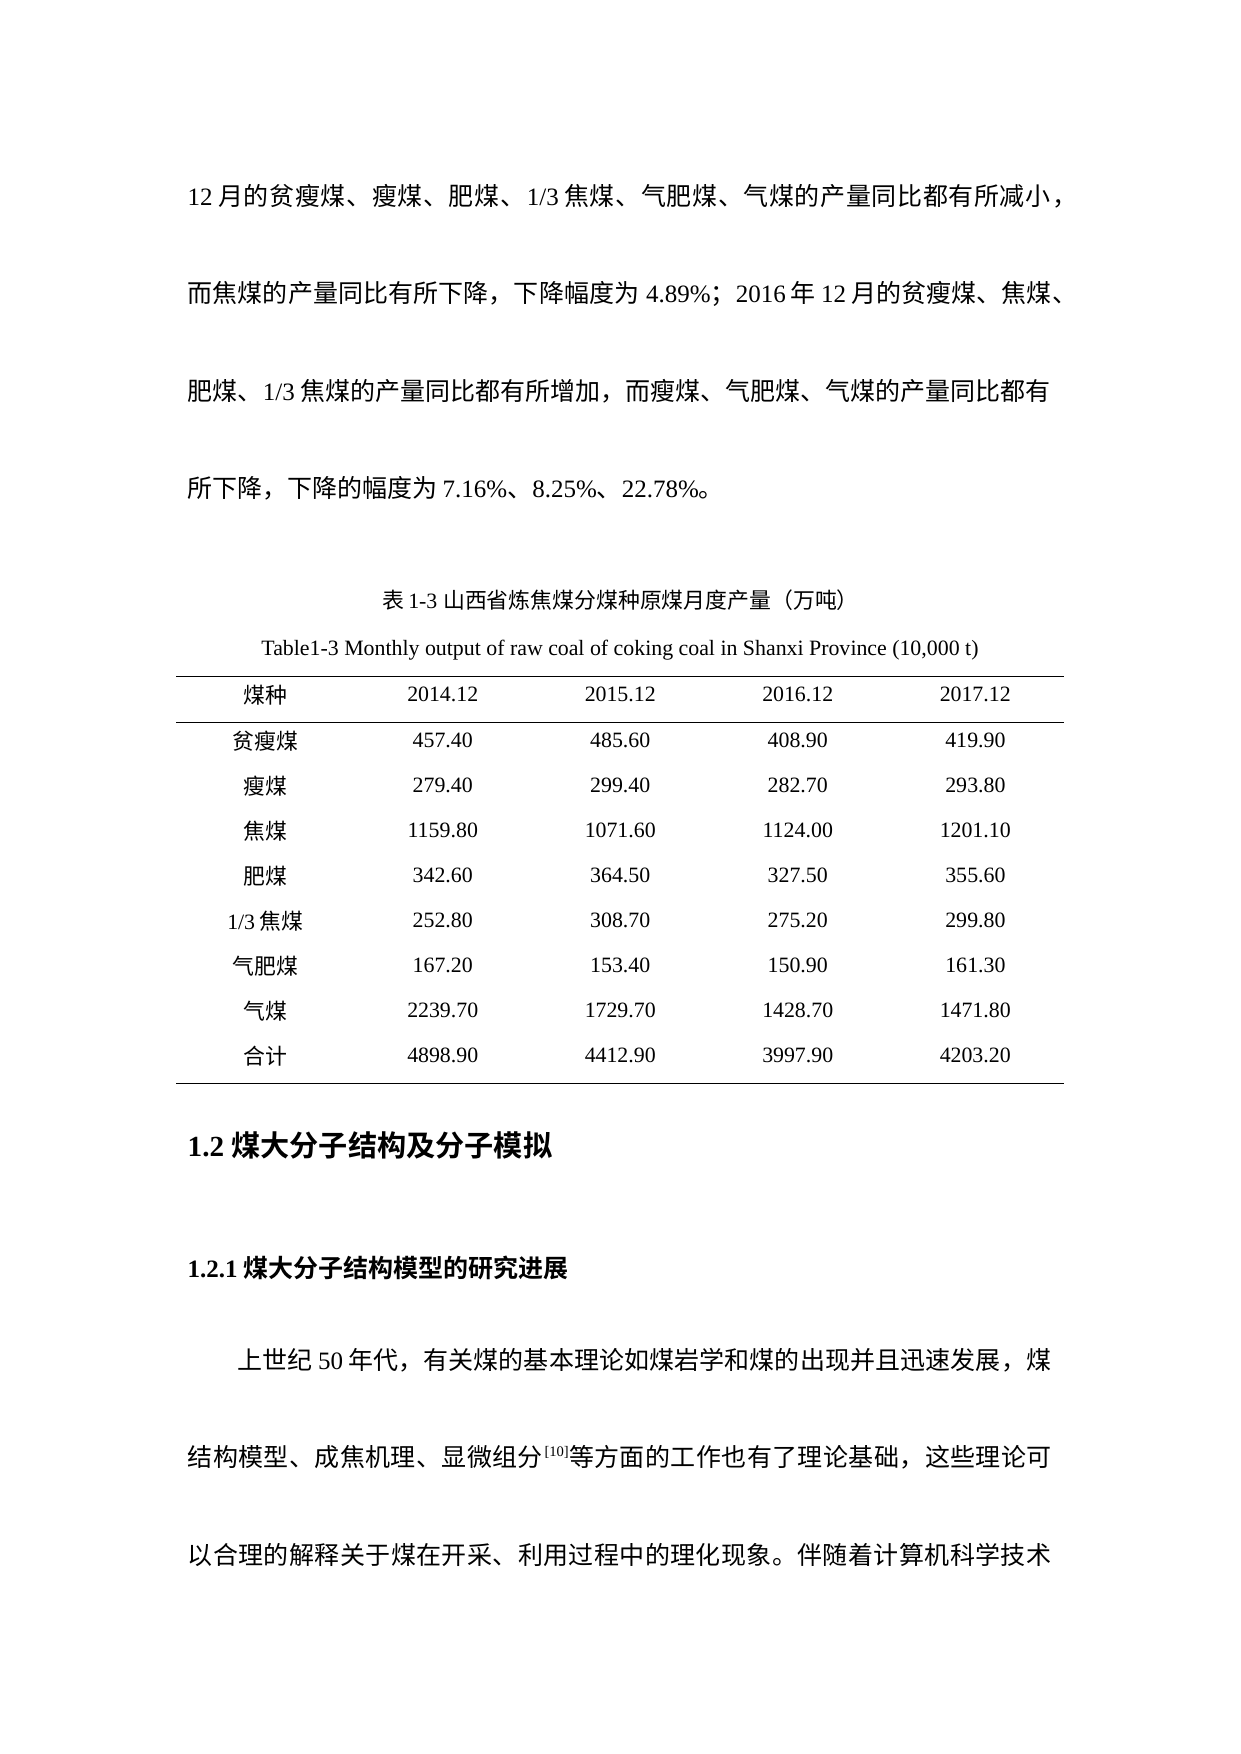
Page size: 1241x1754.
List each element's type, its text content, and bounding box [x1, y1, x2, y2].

table_header 2016.12 [709, 677, 886, 722]
table_cell 355.60 [886, 858, 1064, 903]
table_cell 1159.80 [354, 813, 531, 858]
table_cell 气煤 [176, 993, 354, 1038]
table_header 煤种 [176, 677, 354, 722]
table_cell 308.70 [531, 903, 709, 948]
table_cell 合计 [176, 1038, 354, 1083]
table_cell 150.90 [709, 948, 886, 993]
table_cell 气肥煤 [176, 948, 354, 993]
table_cell 485.60 [531, 723, 709, 768]
table_cell 252.80 [354, 903, 531, 948]
table_cell 293.80 [886, 768, 1064, 813]
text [187, 1326, 1053, 1586]
table_cell 419.90 [886, 723, 1064, 768]
text Table1-3 Monthly output of raw coal of coking coal in Shanxi Province (10,000 t) [187, 631, 1053, 663]
table_header 2014.12 [354, 677, 531, 722]
table_cell 1428.70 [709, 993, 886, 1038]
table_header 2015.12 [531, 677, 709, 722]
table_cell 299.40 [531, 768, 709, 813]
text 表1-3 山西省炼焦煤分煤种原煤月度产量（万吨） [187, 583, 1053, 615]
table_cell 4203.20 [886, 1038, 1064, 1083]
table_cell 327.50 [709, 858, 886, 903]
table_cell 瘦煤 [176, 768, 354, 813]
table_cell 焦煤 [176, 813, 354, 858]
table_cell 167.20 [354, 948, 531, 993]
table_cell 161.30 [886, 948, 1064, 993]
table_cell 1471.80 [886, 993, 1064, 1038]
table_cell 4412.90 [531, 1038, 709, 1083]
table_cell 贫瘦煤 [176, 723, 354, 768]
table_cell 457.40 [354, 723, 531, 768]
table_header 2017.12 [886, 677, 1064, 722]
table_cell 279.40 [354, 768, 531, 813]
table_cell 4898.90 [354, 1038, 531, 1083]
table_cell 1201.10 [886, 813, 1064, 858]
text 1.2.1 煤大分子结构模型的研究进展 [187, 1234, 1053, 1299]
subtitle 1.2 煤大分子结构及分子模拟 [187, 1111, 1053, 1176]
table_cell 肥煤 [176, 858, 354, 903]
table_cell 364.50 [531, 858, 709, 903]
table_cell 275.20 [709, 903, 886, 948]
table_cell 299.80 [886, 903, 1064, 948]
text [187, 162, 1053, 519]
table_cell 1071.60 [531, 813, 709, 858]
table_cell 3997.90 [709, 1038, 886, 1083]
table_cell 153.40 [531, 948, 709, 993]
table_cell 282.70 [709, 768, 886, 813]
table_cell 1729.70 [531, 993, 709, 1038]
table_cell 2239.70 [354, 993, 531, 1038]
table_cell 1/3焦煤 [176, 903, 354, 948]
table_cell 408.90 [709, 723, 886, 768]
table_cell 1124.00 [709, 813, 886, 858]
table_cell 342.60 [354, 858, 531, 903]
